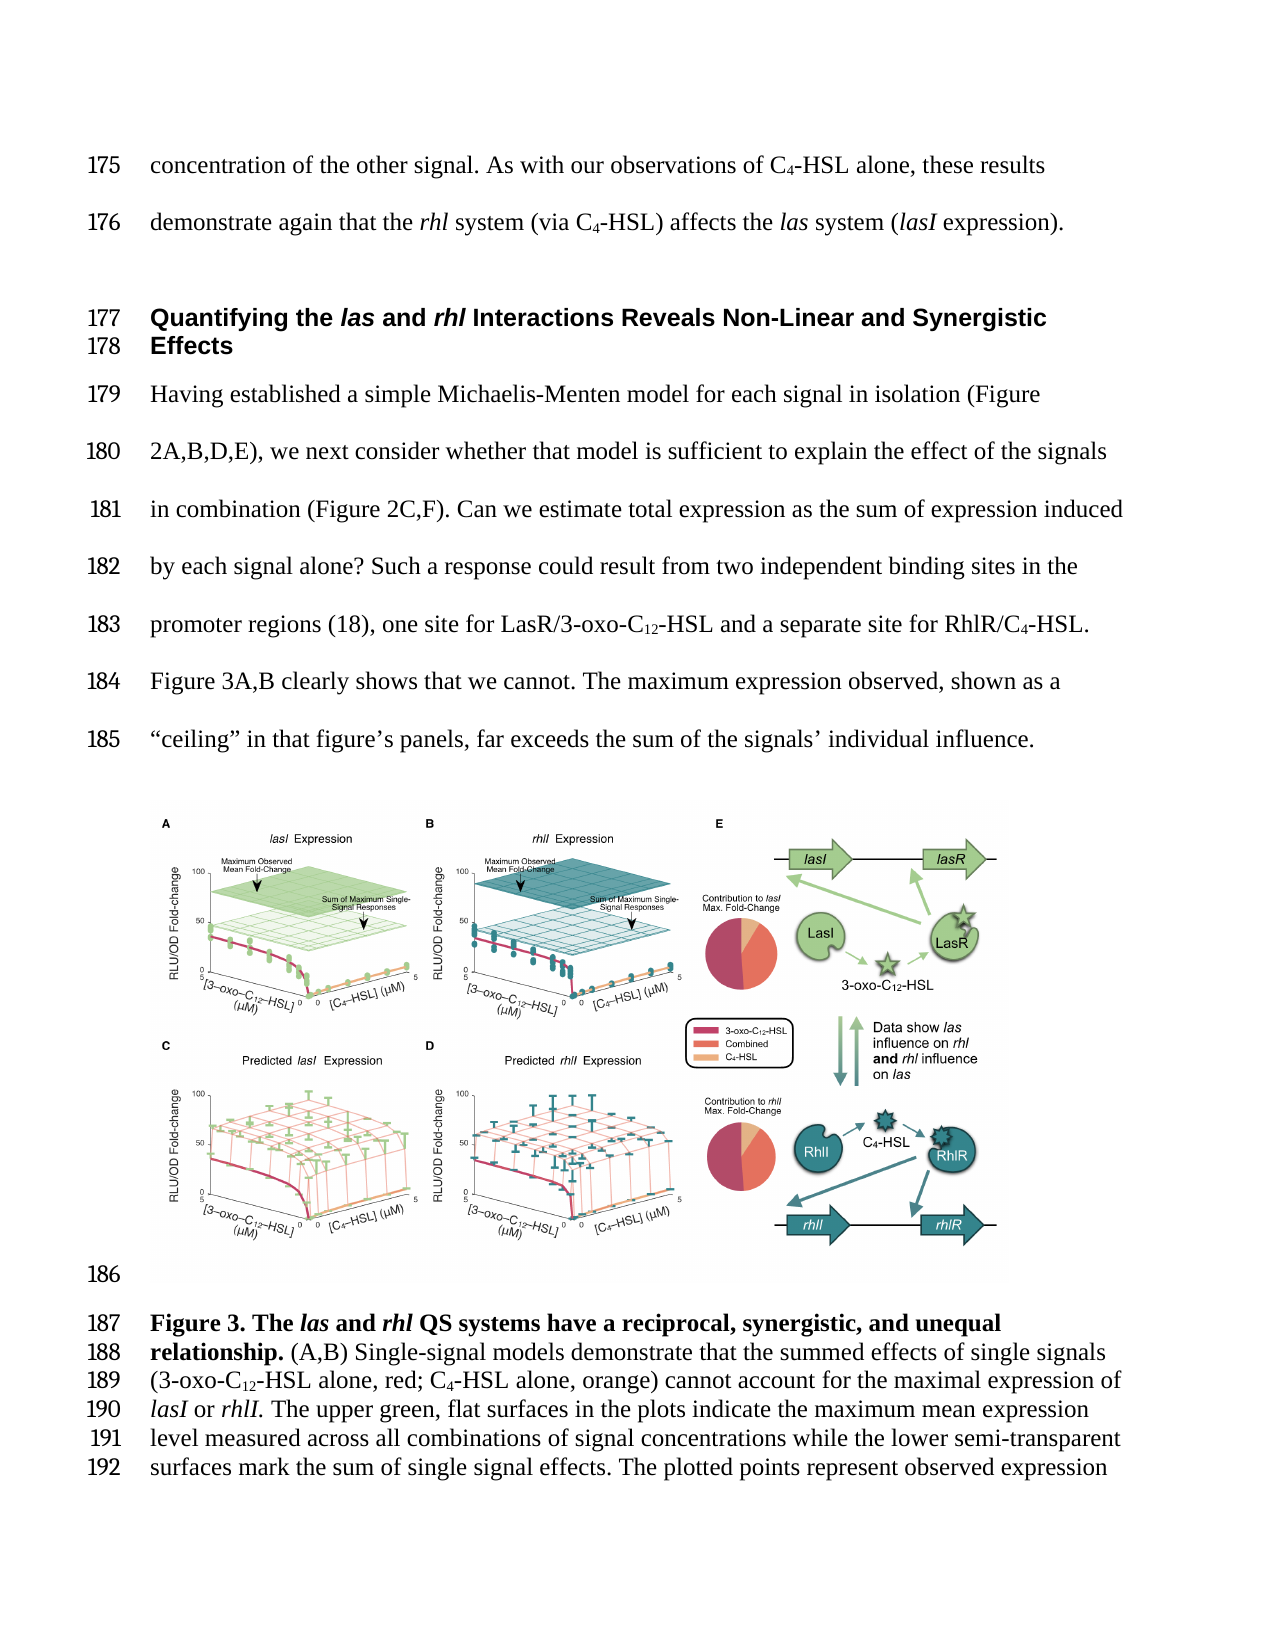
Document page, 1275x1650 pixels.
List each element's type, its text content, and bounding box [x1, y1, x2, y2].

picture [150, 800, 1010, 1283]
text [150, 1308, 1125, 1480]
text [150, 150, 1125, 236]
text Having established a simple Michaelis-Menten model for each signal in isolation (Figure 2A,B,D,E), we next consider whether that model is sufficient to explain the effect of the signals in combination (Figure 2C,F). Can we estimate total expression as the sum of expression induced by each signal alone? Such a response could result from two independent binding sites in the promoter regions (18), one site for LasR/3‑oxo‑C12‑HSL and a separate site for RhlR/C4‑HSL. Figure 3A,B clearly shows that we cannot. The maximum expression observed, shown as a “ceiling” in that figure’s panels, far exceeds the sum of the signals’ individual influence. [150, 379, 1125, 752]
subtitle Quantifying the las and rhl Interactions Reveals Non-Linear and Synergistic Effects [150, 302, 1125, 360]
